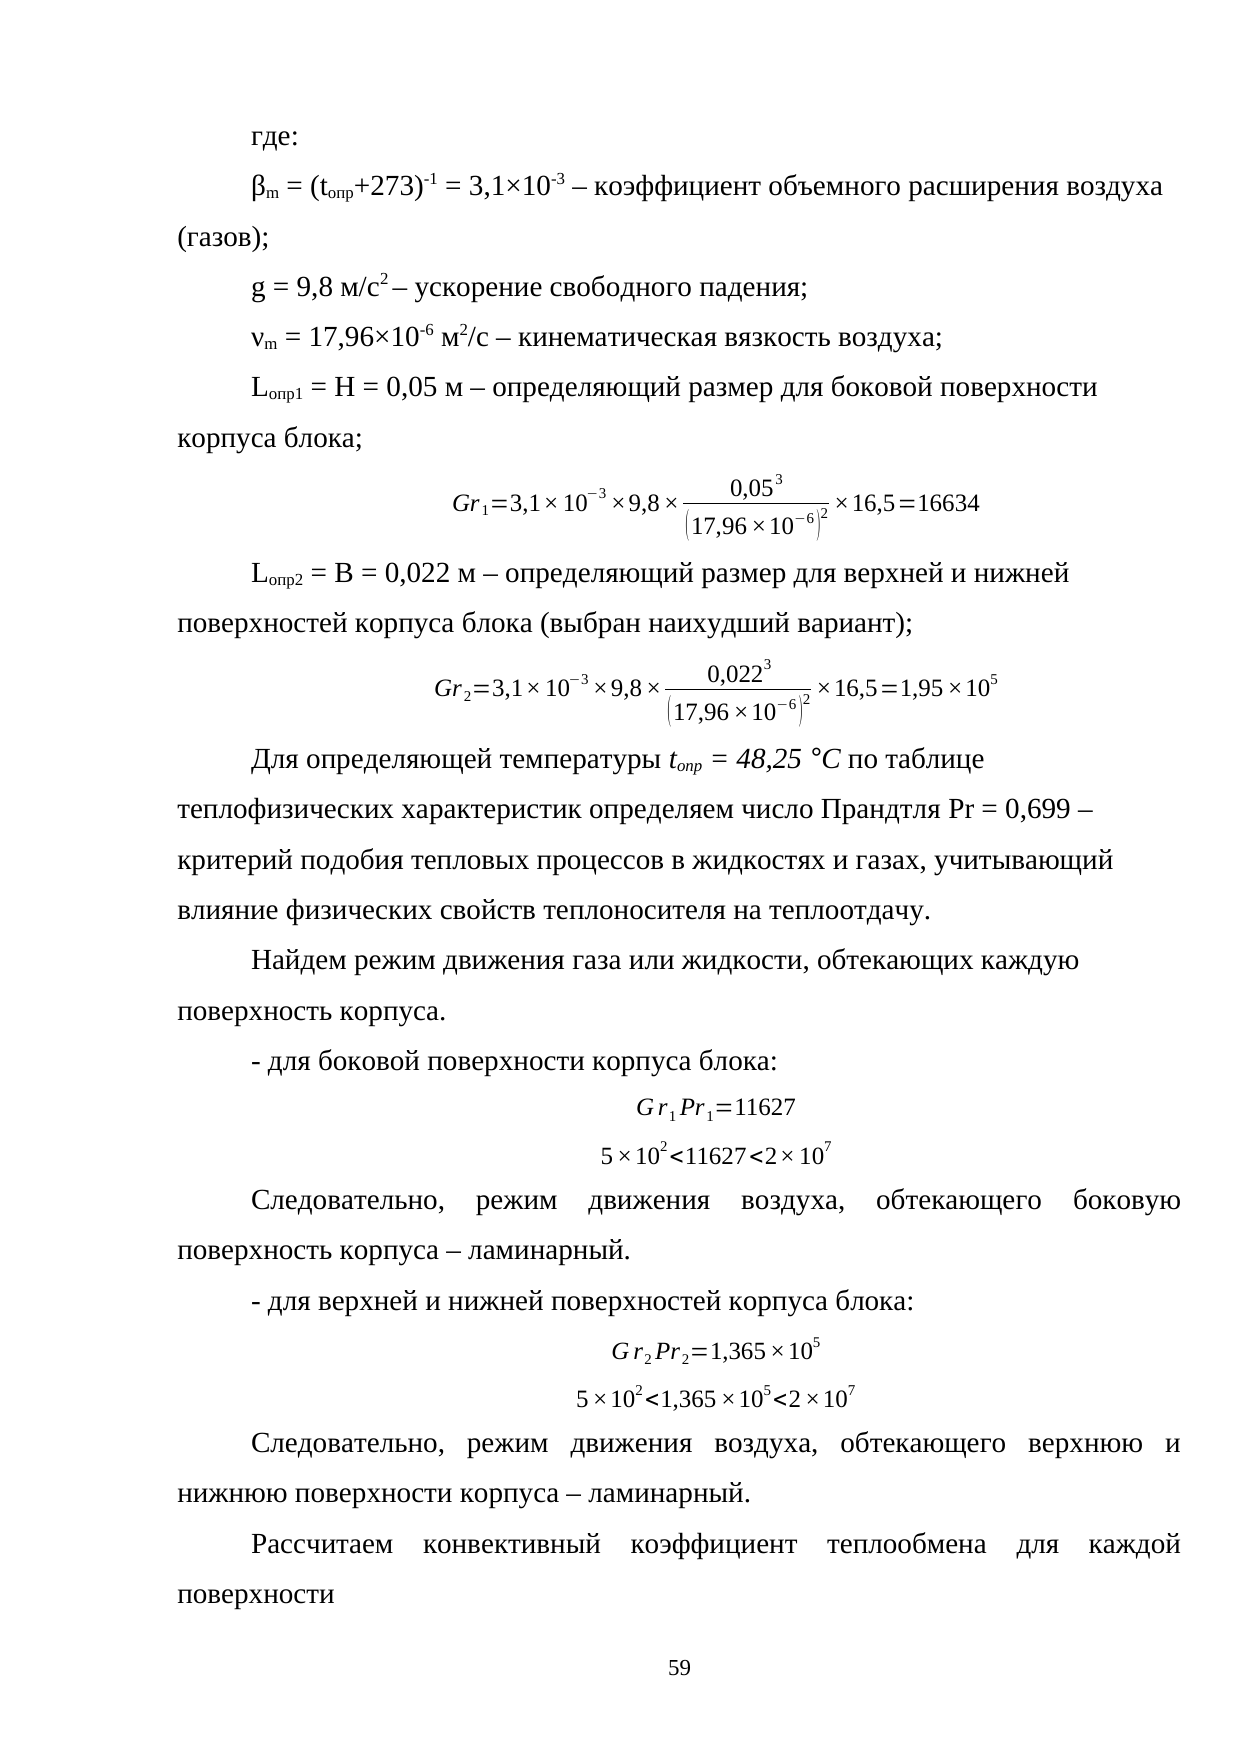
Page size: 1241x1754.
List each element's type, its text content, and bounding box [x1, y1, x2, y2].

list - для боковой поверхности корпуса блока: [251, 1043, 1182, 1077]
text где: [177, 118, 1182, 152]
text Найдем режим движения газа или жидкости, обтекающих каждую поверхность корпуса. [177, 942, 1182, 1026]
text βm = (tопр+273)-1 = 3,1×10-3 – коэффициент объемного расширения воздуха (газов); [177, 168, 1182, 252]
text νm = 17,96×10-6 м2/с – кинематическая вязкость воздуха; [177, 319, 1182, 353]
text Lопр1 = H = 0,05 м – определяющий размер для боковой поверхности корпуса блока; [177, 369, 1182, 453]
text g = 9,8 м/с2 – ускорение свободного падения; [177, 269, 1182, 302]
list Рассчитаем конвективный коэффициент теплообмена для каждой поверхности [177, 1526, 1182, 1610]
list - для верхней и нижней поверхностей корпуса блока: [177, 1283, 1182, 1316]
text Для определяющей температуры tопр = 48,25 °С по таблице теплофизических характеристик определяем число Прандтля Pr = 0,699 – критерий подобия тепловых процессов в жидкостях и газах, учитывающий влияние физических свойств теплоносителя на теплоотдачу. [177, 741, 1182, 926]
list Следовательно, режим движения воздуха, обтекающего верхнюю и нижнюю поверхности корпуса – ламинарный. [177, 1425, 1182, 1509]
list Следовательно, режим движения воздуха, обтекающего боковую поверхность корпуса – ламинарный. [177, 1182, 1182, 1266]
text Lопр2 = B = 0,022 м – определяющий размер для верхней и нижней поверхностей корпуса блока (выбран наихудший вариант); [177, 555, 1182, 639]
